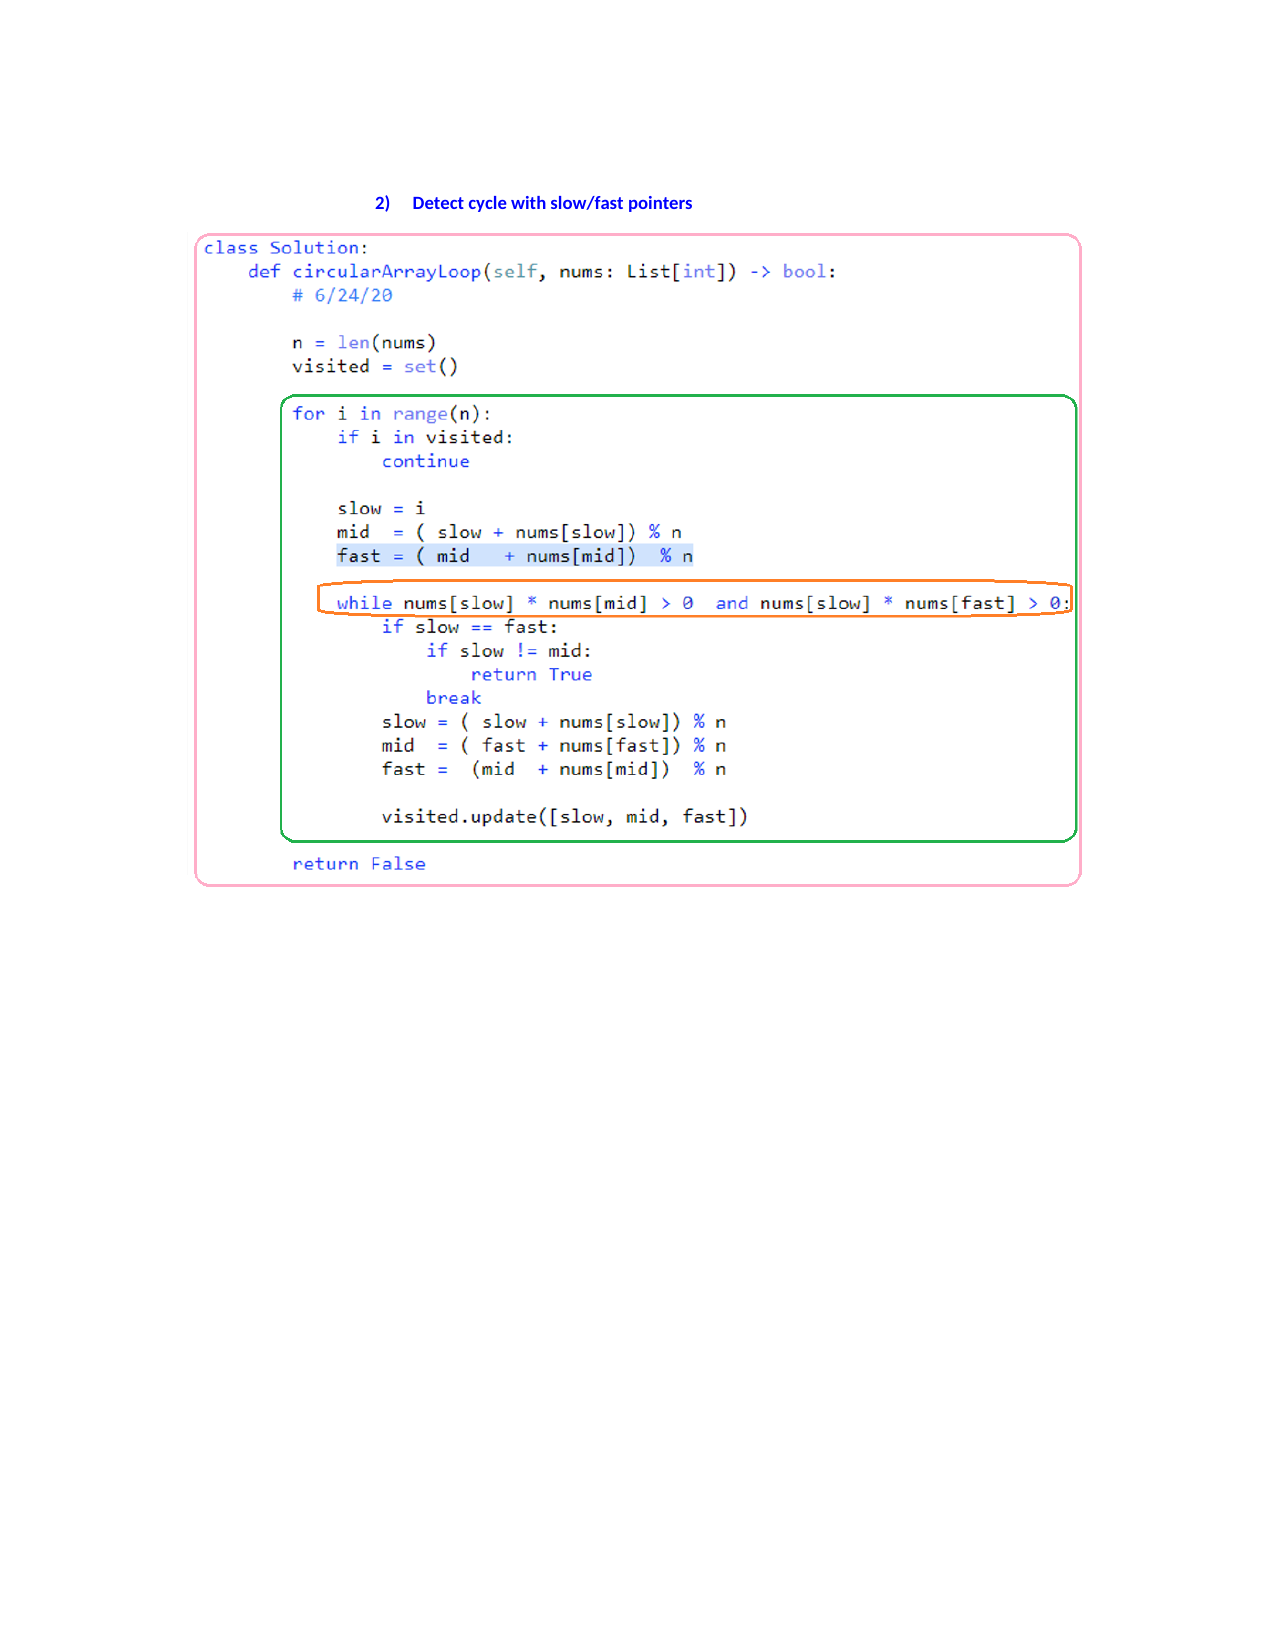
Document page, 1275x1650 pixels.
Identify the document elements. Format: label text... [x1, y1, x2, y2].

picture [187, 232, 1088, 889]
list Detect cycle with slow/fast pointers [375, 191, 1087, 214]
